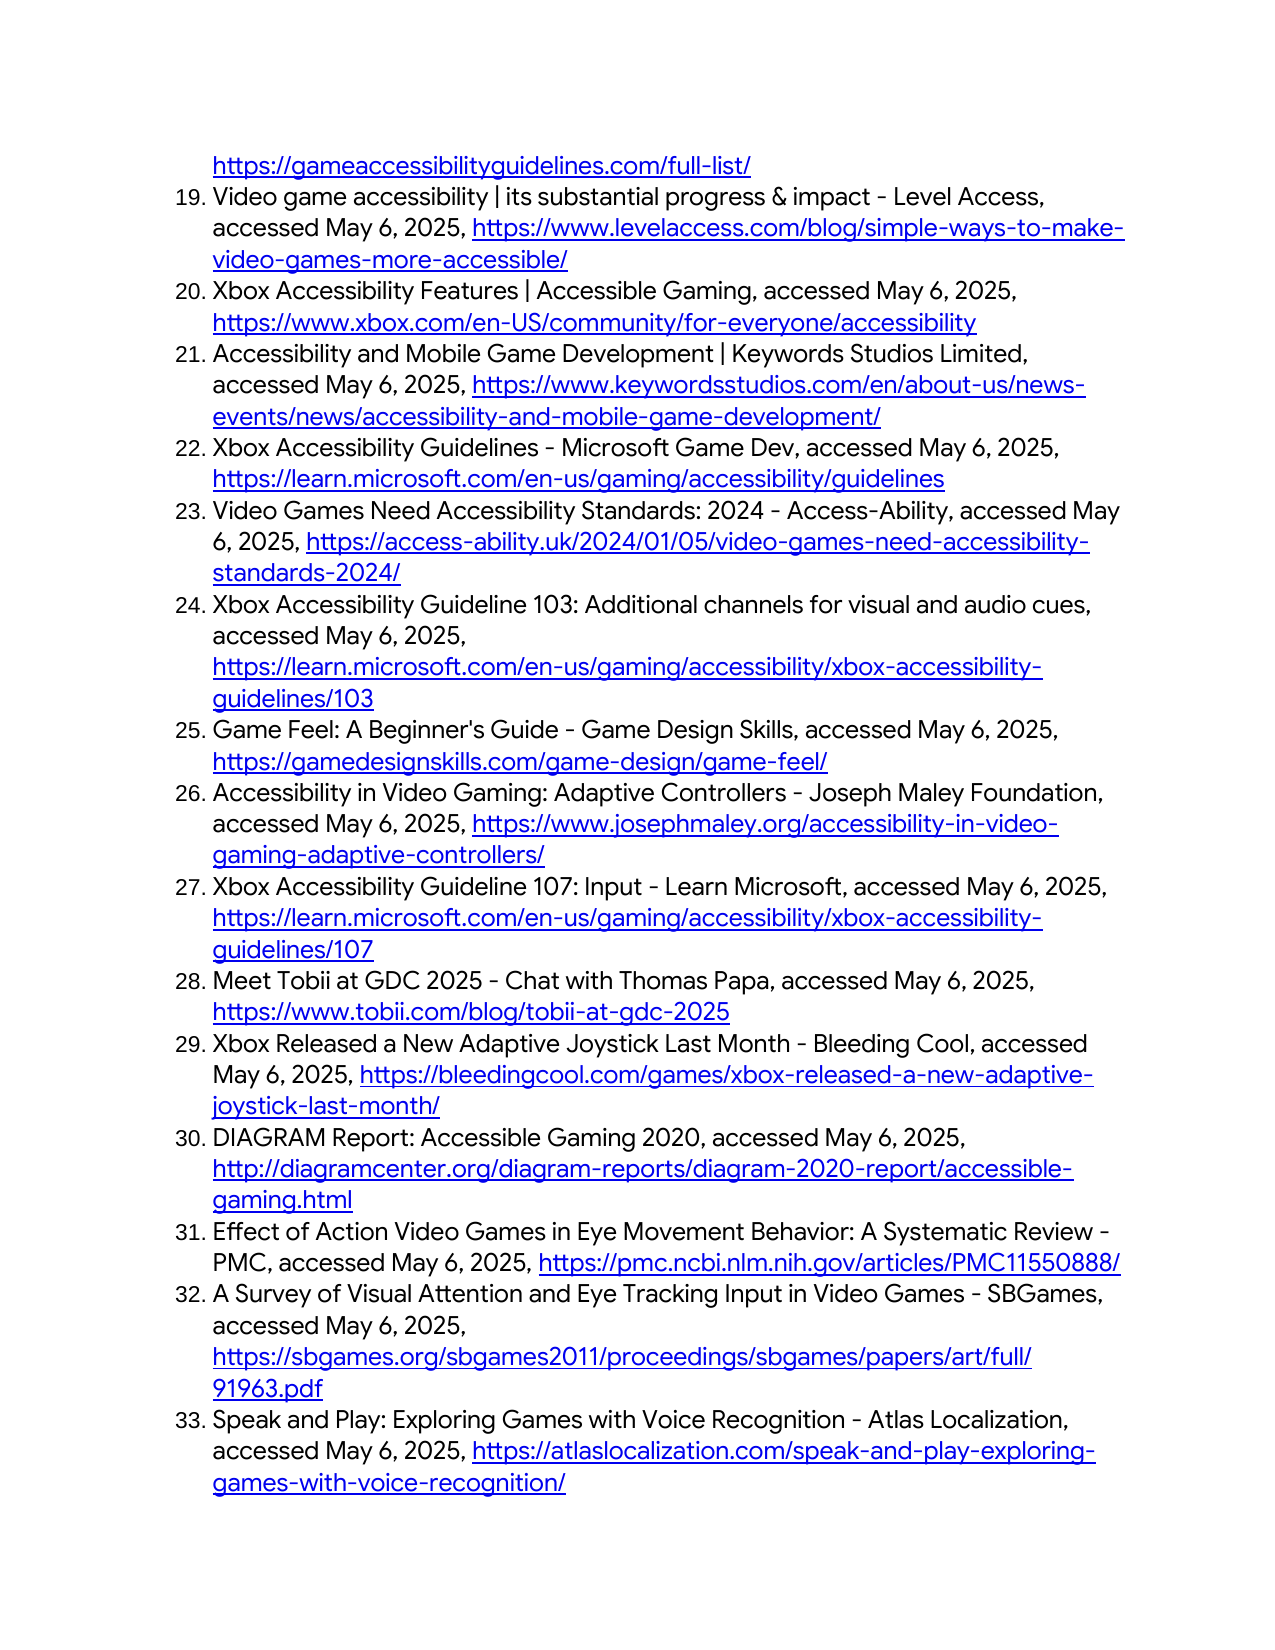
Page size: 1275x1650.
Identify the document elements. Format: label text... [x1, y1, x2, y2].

list Speak and Play: Exploring Games with Voice Recognition - Atlas Localization, accessed May 6, 2025, https://atlaslocalization.com/speak-and-play-exploring-games-with-voice-recognition/ [175, 1404, 1125, 1498]
list Accessibility and Mobile Game Development | Keywords Studios Limited, accessed May 6, 2025, https://www.keywordsstudios.com/en/about-us/news-events/news/accessibility-and-mobile-game-development/ [175, 338, 1125, 432]
list Xbox Released a New Adaptive Joystick Last Month - Bleeding Cool, accessed May 6, 2025, https://bleedingcool.com/games/xbox-released-a-new-adaptive-joystick-last-month/ [175, 1028, 1125, 1122]
list Meet Tobii at GDC 2025 - Chat with Thomas Papa, accessed May 6, 2025, https://www.tobii.com/blog/tobii-at-gdc-2025 [175, 965, 1125, 1028]
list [175, 150, 1125, 181]
list Video game accessibility | its substantial progress & impact - Level Access, accessed May 6, 2025, https://www.levelaccess.com/blog/simple-ways-to-make-video-games-more-accessible/ [175, 181, 1125, 275]
list Xbox Accessibility Features | Accessible Gaming, accessed May 6, 2025, https://www.xbox.com/en-US/community/for-everyone/accessibility [175, 275, 1125, 338]
list Game Feel: A Beginner's Guide - Game Design Skills, accessed May 6, 2025, https://gamedesignskills.com/game-design/game-feel/ [175, 714, 1125, 777]
list Accessibility in Video Gaming: Adaptive Controllers - Joseph Maley Foundation, accessed May 6, 2025, https://www.josephmaley.org/accessibility-in-video-gaming-adaptive-controllers/ [175, 777, 1125, 871]
list Xbox Accessibility Guideline 103: Additional channels for visual and audio cues, accessed May 6, 2025, https://learn.microsoft.com/en-us/gaming/accessibility/xbox-accessibility-guidelines/103 [175, 589, 1125, 714]
list Video Games Need Accessibility Standards: 2024 - Access-Ability, accessed May 6, 2025, https://access-ability.uk/2024/01/05/video-games-need-accessibility-standards-2024/ [175, 495, 1125, 589]
list Xbox Accessibility Guideline 107: Input - Learn Microsoft, accessed May 6, 2025, https://learn.microsoft.com/en-us/gaming/accessibility/xbox-accessibility-guidelines/107 [175, 871, 1125, 965]
list DIAGRAM Report: Accessible Gaming 2020, accessed May 6, 2025, http://diagramcenter.org/diagram-reports/diagram-2020-report/accessible-gaming.html [175, 1122, 1125, 1216]
list Effect of Action Video Games in Eye Movement Behavior: A Systematic Review - PMC, accessed May 6, 2025, https://pmc.ncbi.nlm.nih.gov/articles/PMC11550888/ [175, 1216, 1125, 1279]
list A Survey of Visual Attention and Eye Tracking Input in Video Games - SBGames, accessed May 6, 2025, https://sbgames.org/sbgames2011/proceedings/sbgames/papers/art/full/91963.pdf [175, 1279, 1125, 1404]
list Xbox Accessibility Guidelines - Microsoft Game Dev, accessed May 6, 2025, https://learn.microsoft.com/en-us/gaming/accessibility/guidelines [175, 432, 1125, 495]
